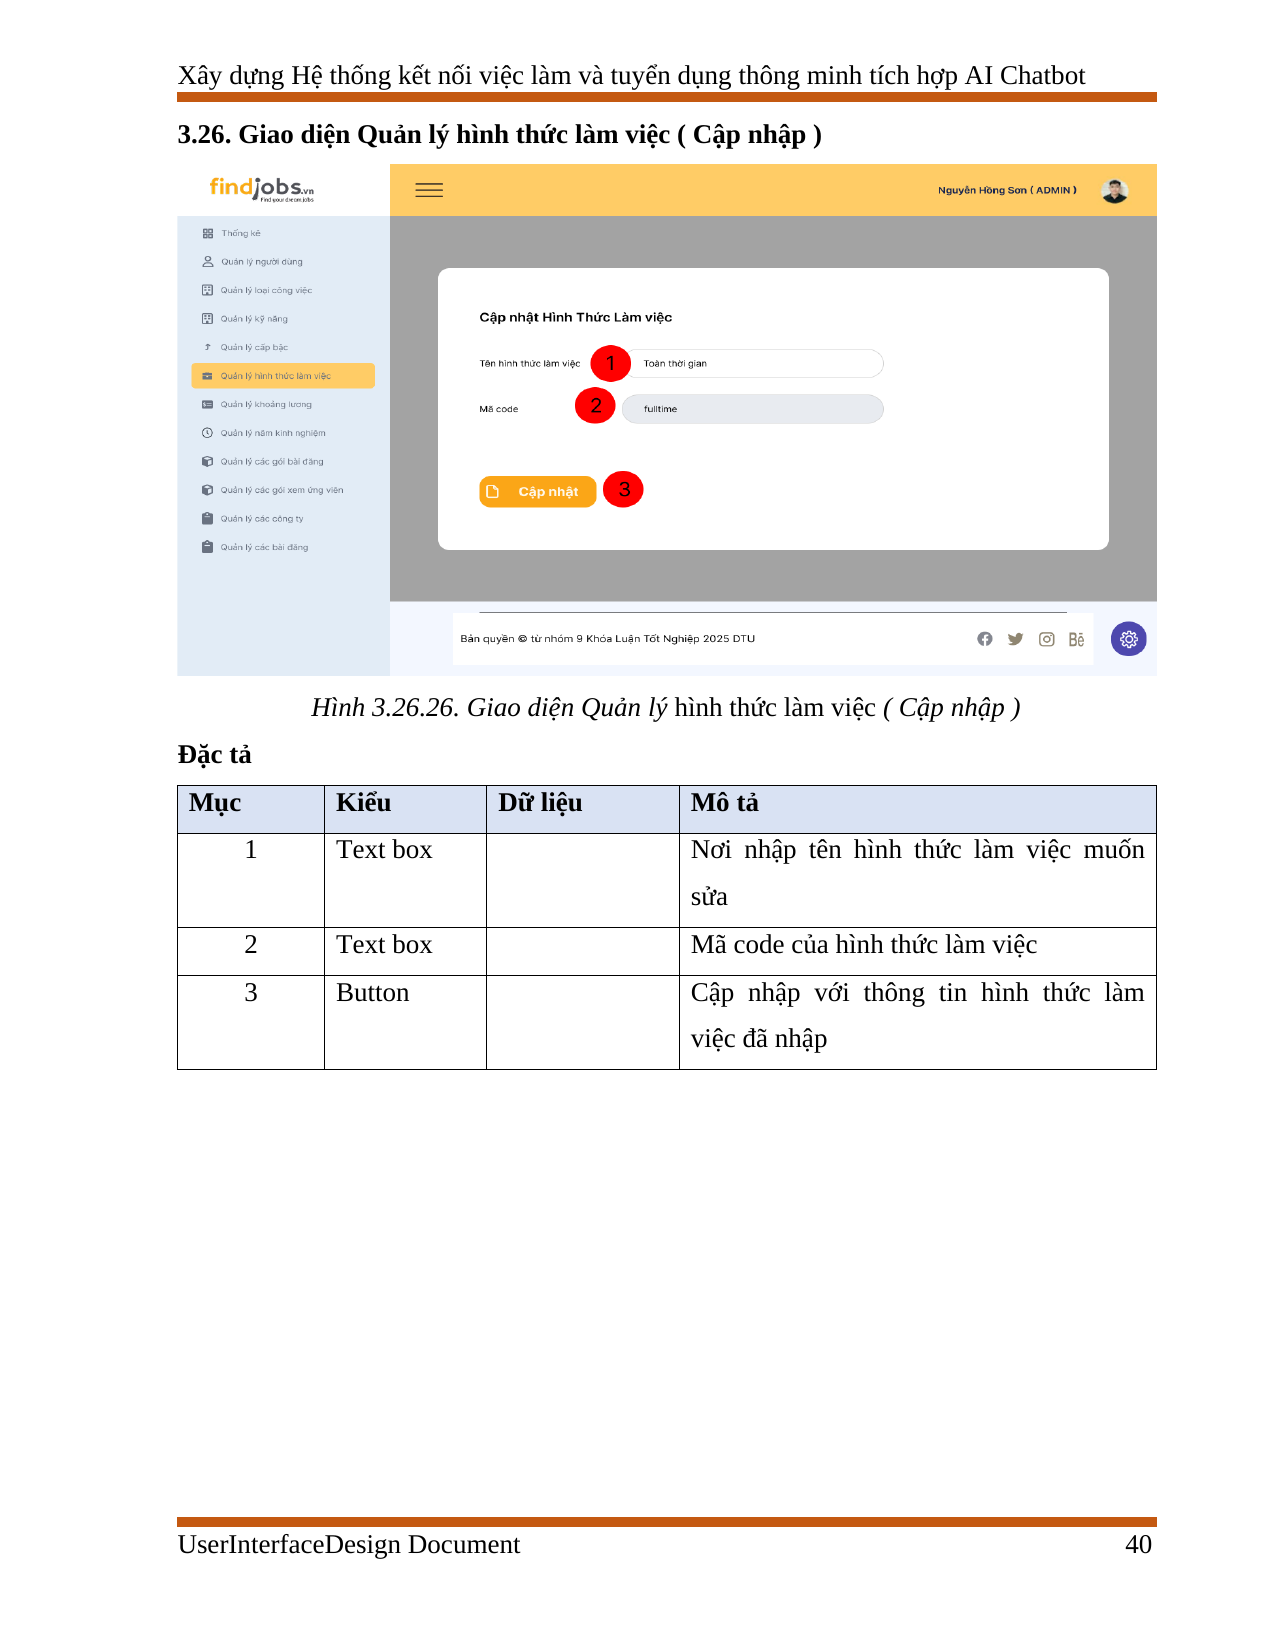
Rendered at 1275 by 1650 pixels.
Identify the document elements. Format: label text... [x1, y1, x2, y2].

table_cell Cập nhập với thông tin hình thức làm việc đã nhập [680, 976, 1156, 1069]
table_cell Mã code của hình thức làm việc [680, 928, 1156, 975]
table_cell Text box [325, 834, 486, 927]
text Hình 3.26.26. Giao diện Quản lý hình thức làm việc ( Cập nhập ) [177, 692, 1157, 723]
subtitle 3.26. Giao diện Quản lý hình thức làm việc ( Cập nhập ) [177, 118, 1157, 149]
table_cell [487, 928, 679, 975]
text Đặc tả [177, 738, 1157, 769]
picture [177, 164, 1157, 676]
table_header Dữ liệu [487, 786, 679, 833]
table_cell 1 [178, 834, 324, 927]
table_cell Button [325, 976, 486, 1069]
table_cell 2 [178, 928, 324, 975]
table_cell 3 [178, 976, 324, 1069]
table_cell [487, 976, 679, 1069]
table_cell Nơi nhập tên hình thức làm việc muốn sửa [680, 834, 1156, 927]
table_header Kiểu [325, 786, 486, 833]
table_cell [487, 834, 679, 927]
table_header Mô tả [680, 786, 1156, 833]
table_cell Text box [325, 928, 486, 975]
table_header Mục [178, 786, 324, 833]
